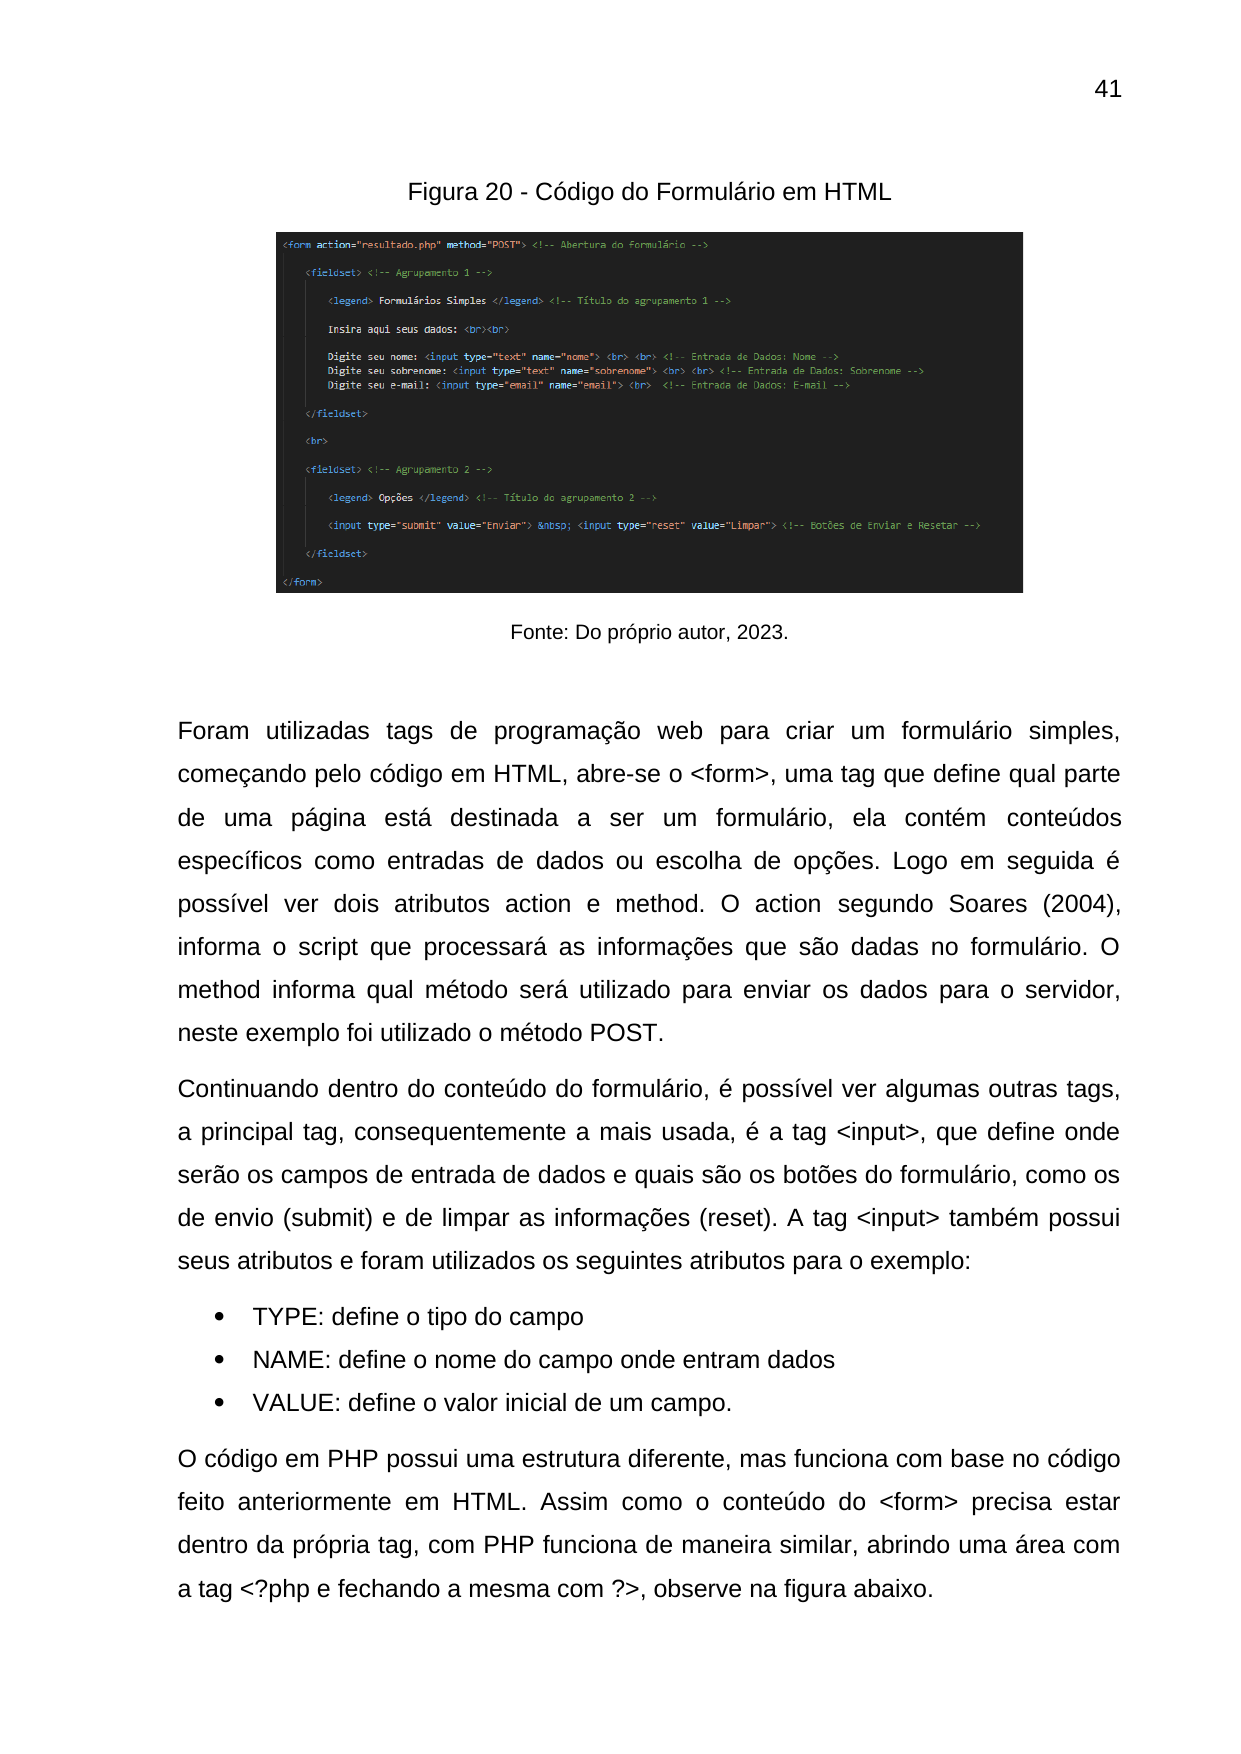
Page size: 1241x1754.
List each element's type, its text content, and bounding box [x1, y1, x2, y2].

text Continuando dentro do conteúdo do formulário, é possível ver algumas outras tags, a principal tag, consequentemente a mais usada, é a tag <input>, que define onde serão os campos de entrada de dados e quais são os botões do formulário, como os de envio (submit) e de limpar as informações (reset). A tag <input> também possui seus atributos e foram utilizados os seguintes atributos para o exemplo: [177, 1074, 1122, 1275]
picture [276, 232, 1024, 593]
text O código em PHP possui uma estrutura diferente, mas funciona com base no código feito anteriormente em HTML. Assim como o conteúdo do <form> precisa estar dentro da própria tag, com PHP funciona de maneira similar, abrindo uma área com a tag <?php e fechando a mesma com ?>, observe na figura abaixo. [177, 1444, 1122, 1602]
list TYPE: define o tipo do campo [215, 1302, 1122, 1331]
text Foram utilizadas tags de programação web para criar um formulário simples, começando pelo código em HTML, abre-se o <form>, uma tag que define qual parte de uma página está destinada a ser um formulário, ela contém conteúdos específicos como entradas de dados ou escolha de opções. Logo em seguida é possível ver dois atributos action e method. O action segundo Soares (2004), informa o script que processará as informações que são dadas no formulário. O method informa qual método será utilizado para enviar os dados para o servidor, neste exemplo foi utilizado o método POST. [177, 716, 1122, 1047]
text Figura 20 - Código do Formulário em HTML [177, 177, 1122, 206]
text Fonte: Do próprio autor, 2023. [177, 619, 1122, 643]
list NAME: define o nome do campo onde entram dados [215, 1345, 1122, 1374]
list VALUE: define o valor inicial de um campo. [215, 1388, 1122, 1417]
